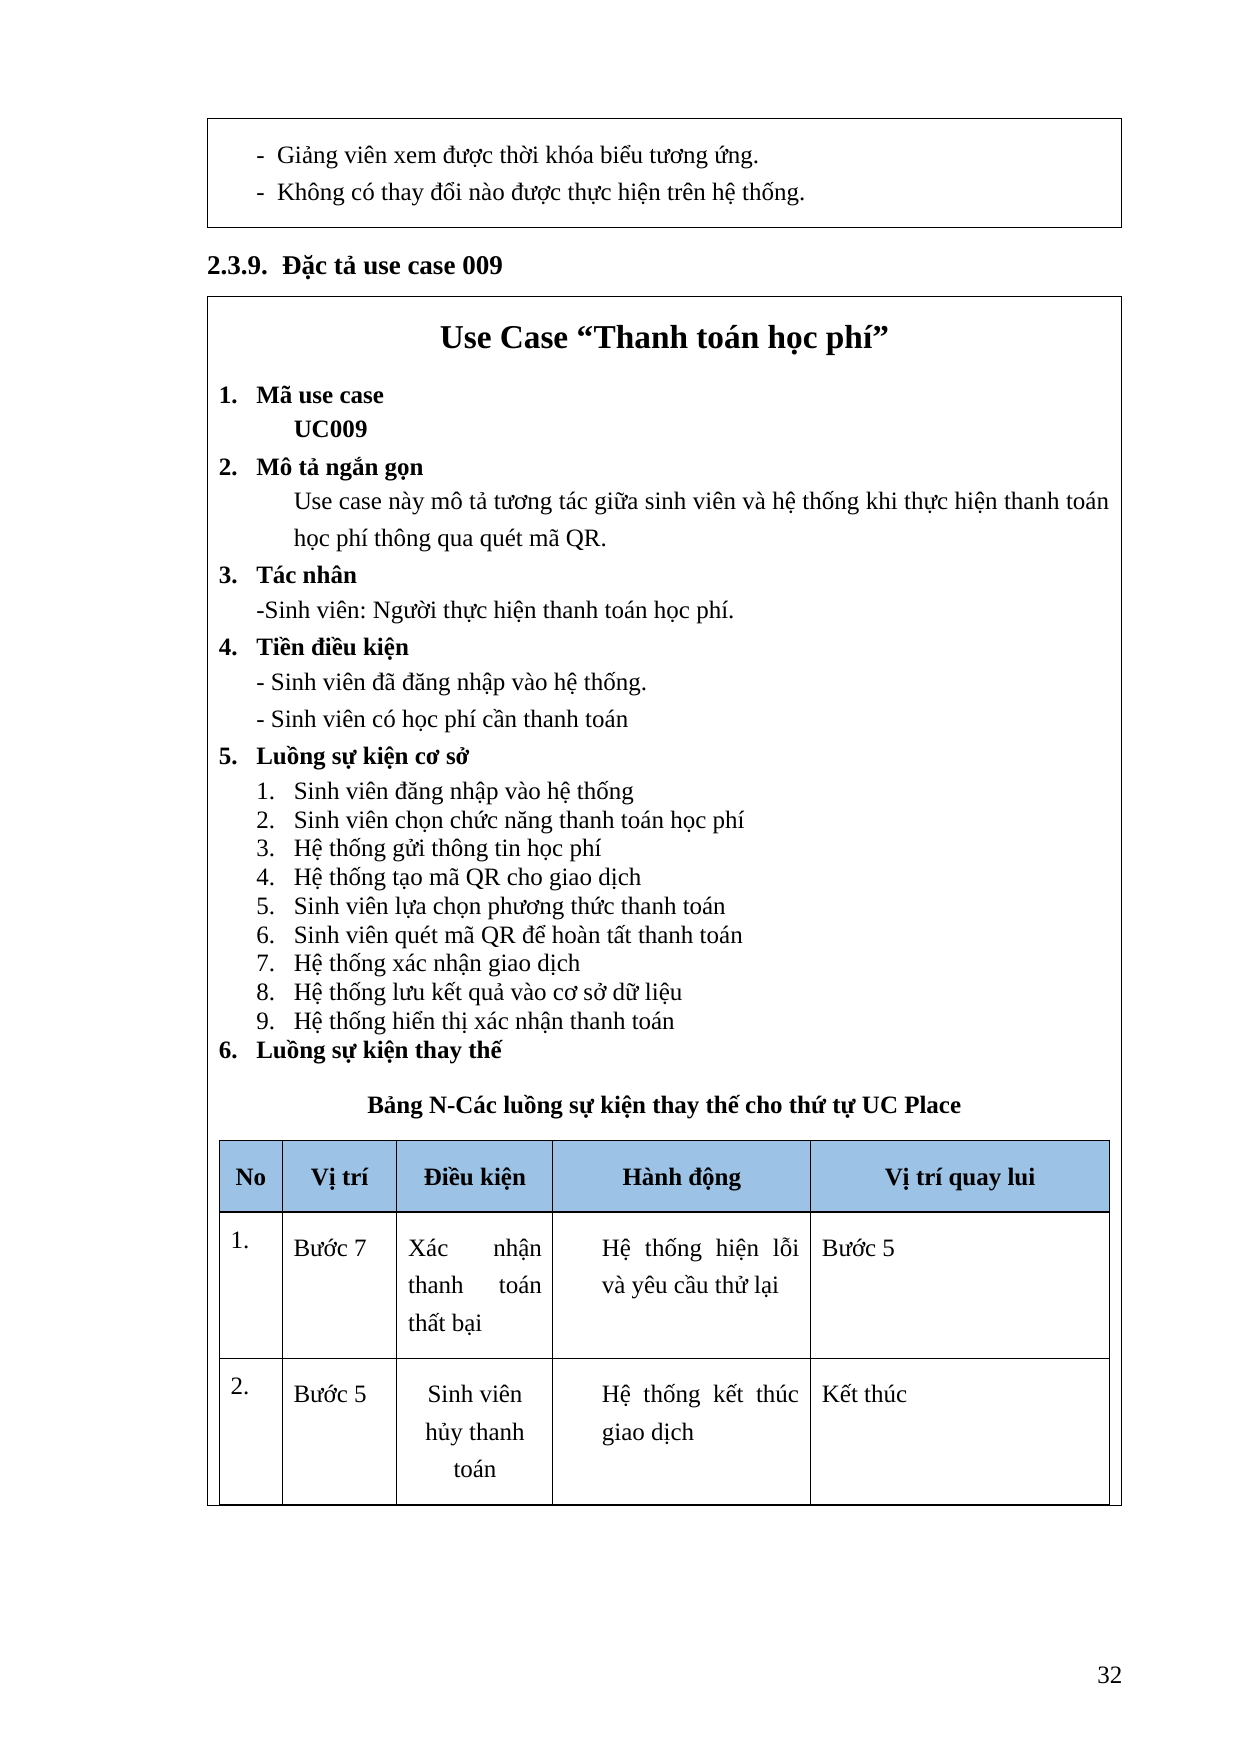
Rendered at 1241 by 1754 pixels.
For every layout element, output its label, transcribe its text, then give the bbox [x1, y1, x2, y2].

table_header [208, 297, 1121, 1505]
subtitle Đặc tả use case 009 [207, 249, 1122, 280]
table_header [208, 119, 1121, 227]
